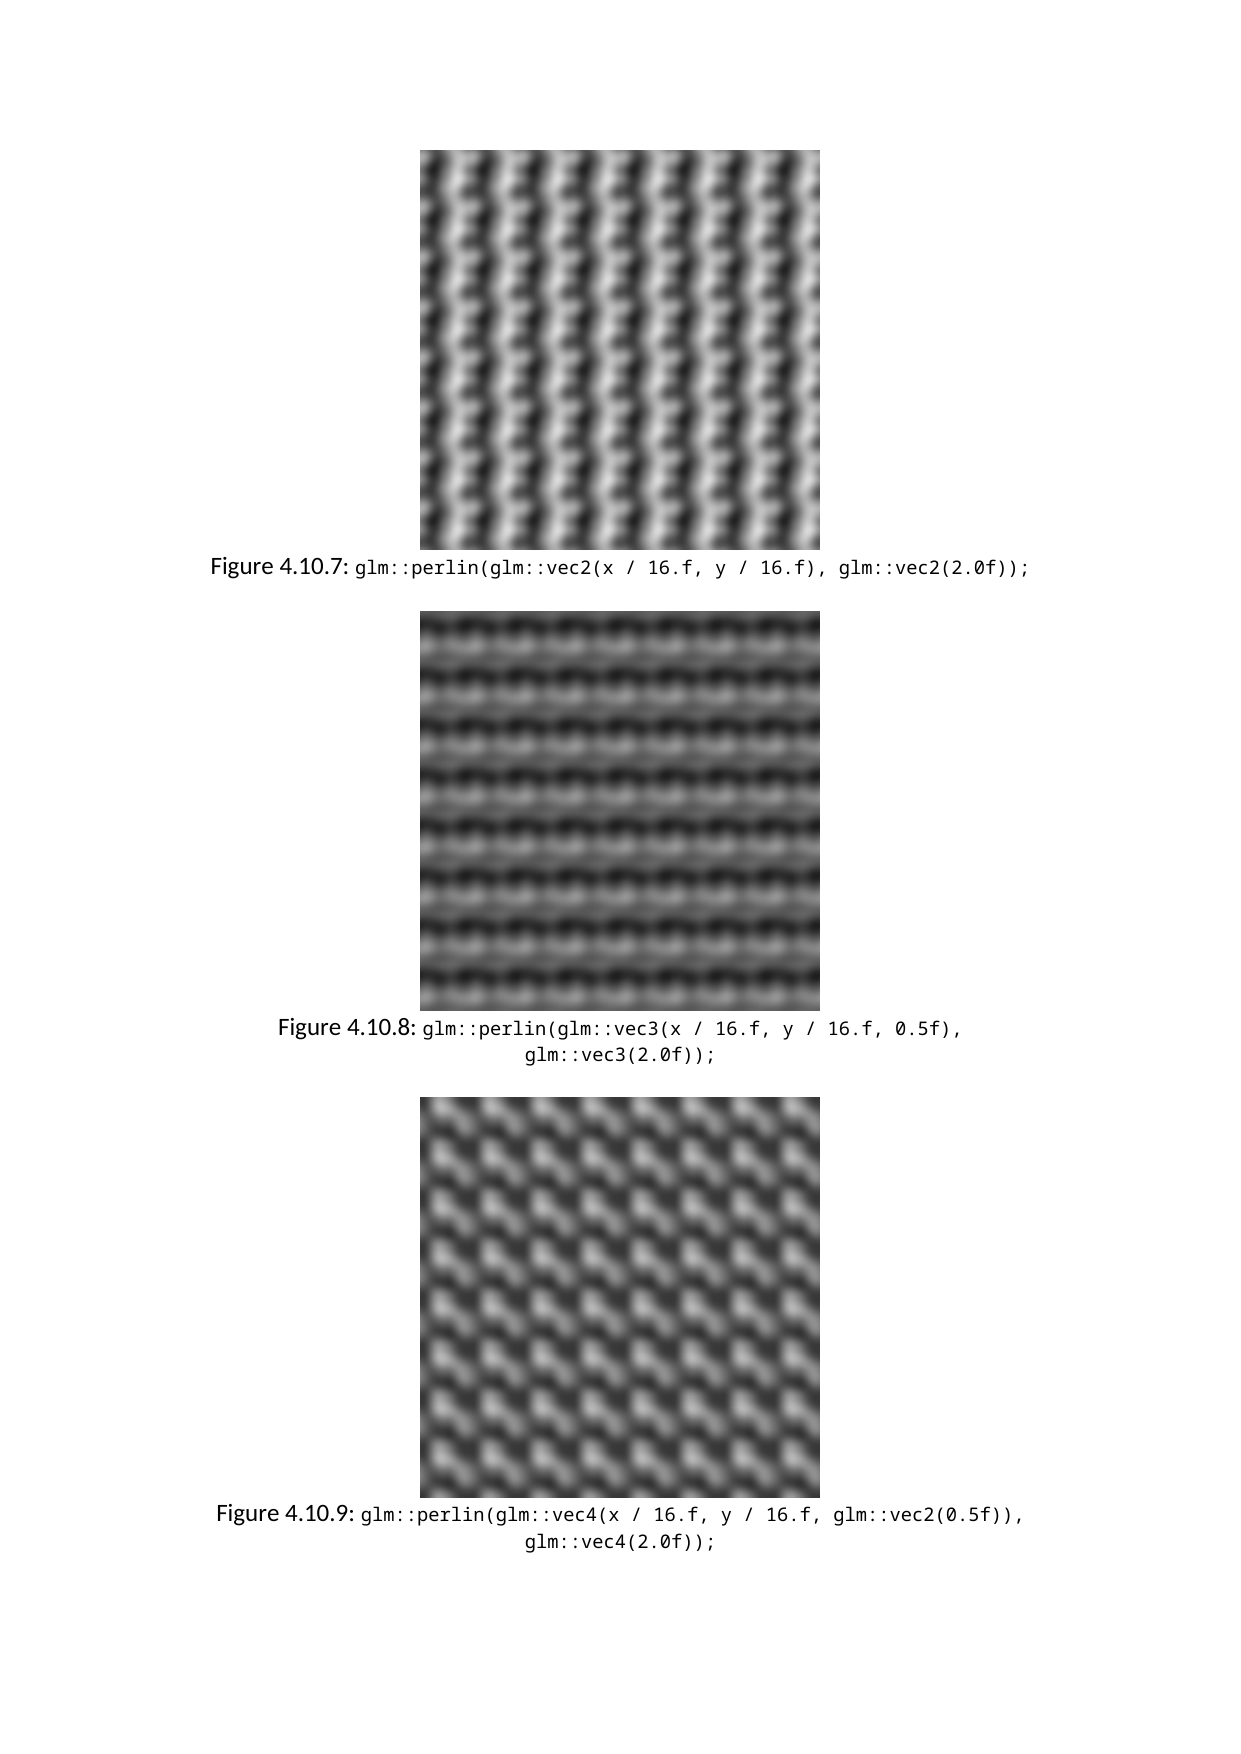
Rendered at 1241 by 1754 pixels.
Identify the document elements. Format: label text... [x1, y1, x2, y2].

picture [420, 150, 820, 550]
text Figure 4.10.9: glm::perlin(glm::vec4(x / 16.f, y / 16.f, glm::vec2(0.5f)), glm::vec4(2.0f)); [187, 1498, 1053, 1554]
picture [420, 1097, 820, 1498]
text Figure 4.10.7: glm::perlin(glm::vec2(x / 16.f, y / 16.f), glm::vec2(2.0f)); [187, 550, 1053, 581]
text Figure 4.10.8: glm::perlin(glm::vec3(x / 16.f, y / 16.f, 0.5f), glm::vec3(2.0f)); [187, 1011, 1053, 1067]
picture [420, 611, 820, 1011]
